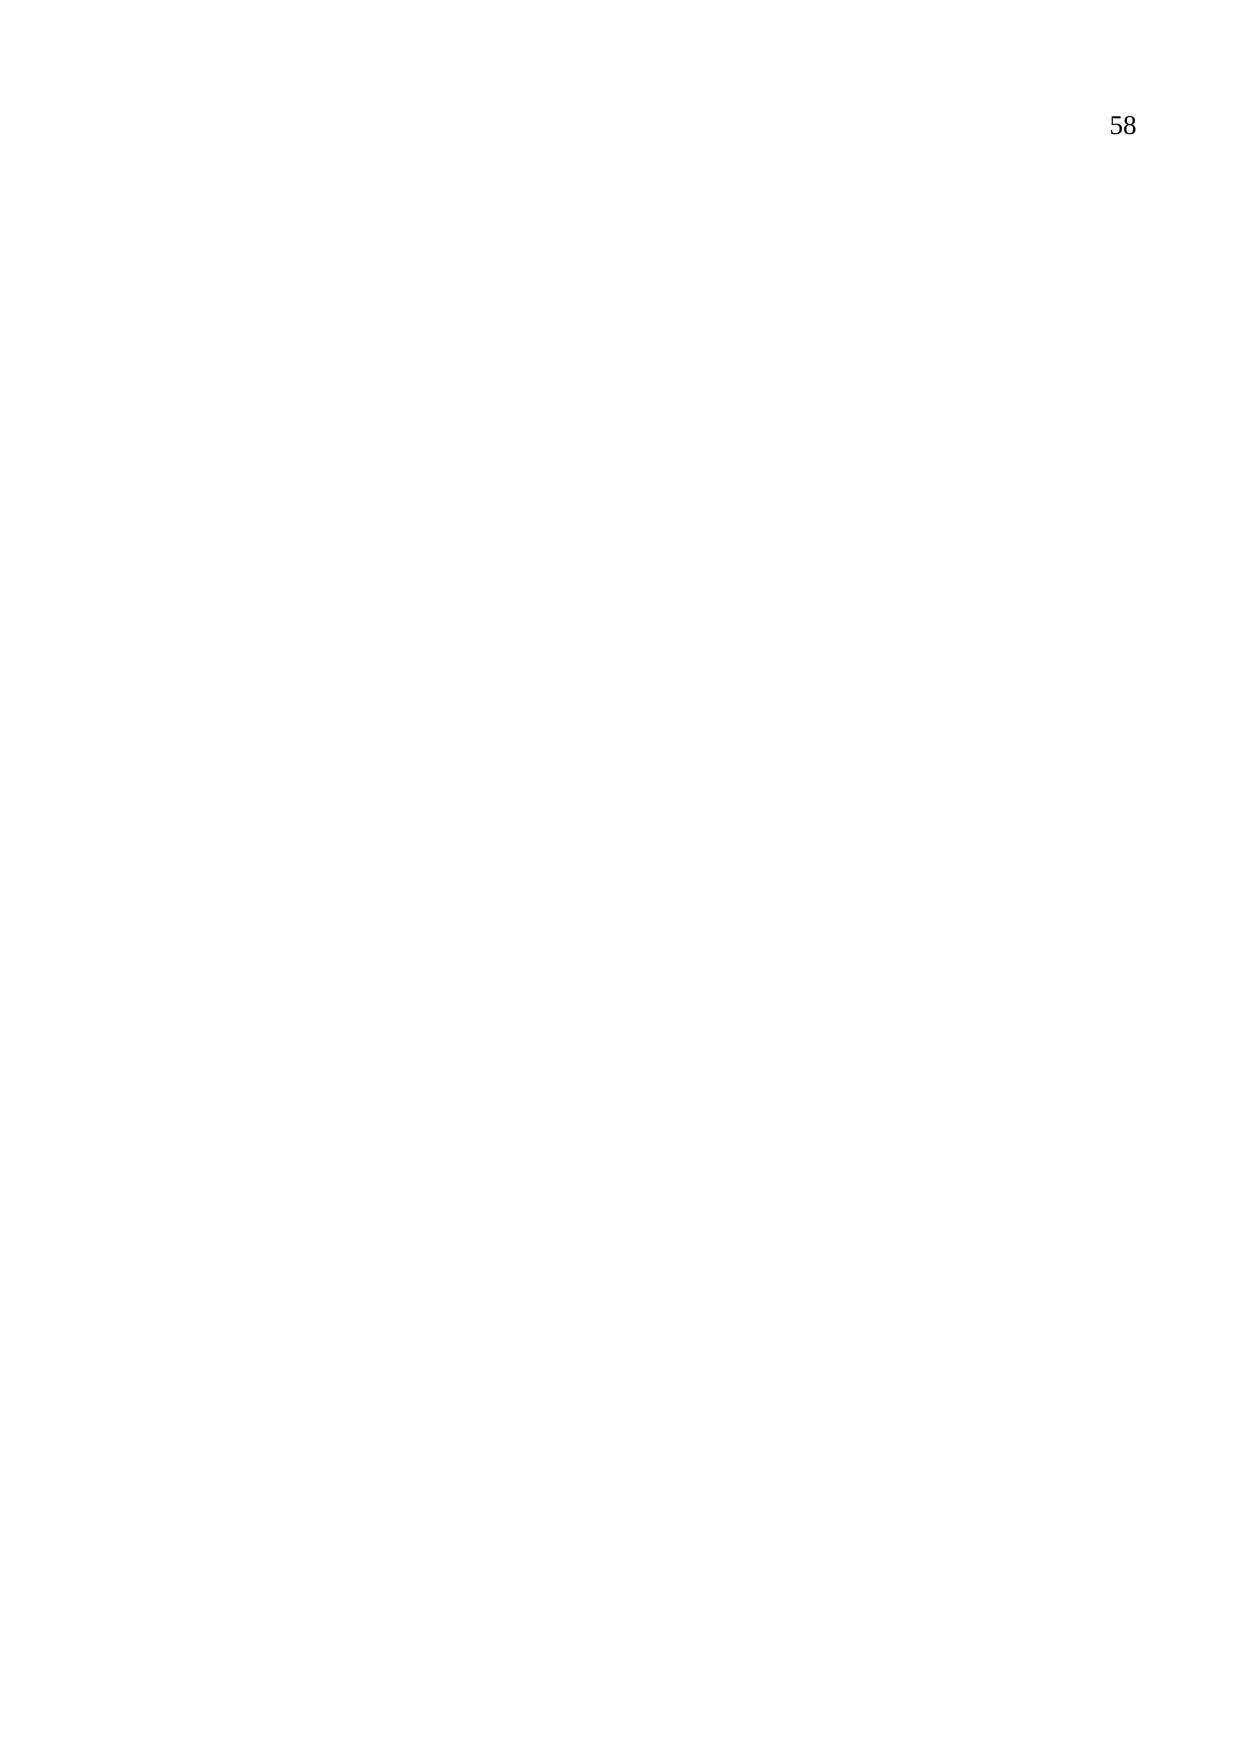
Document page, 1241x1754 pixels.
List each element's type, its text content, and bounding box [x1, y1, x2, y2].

text 58 [1109, 109, 1152, 141]
